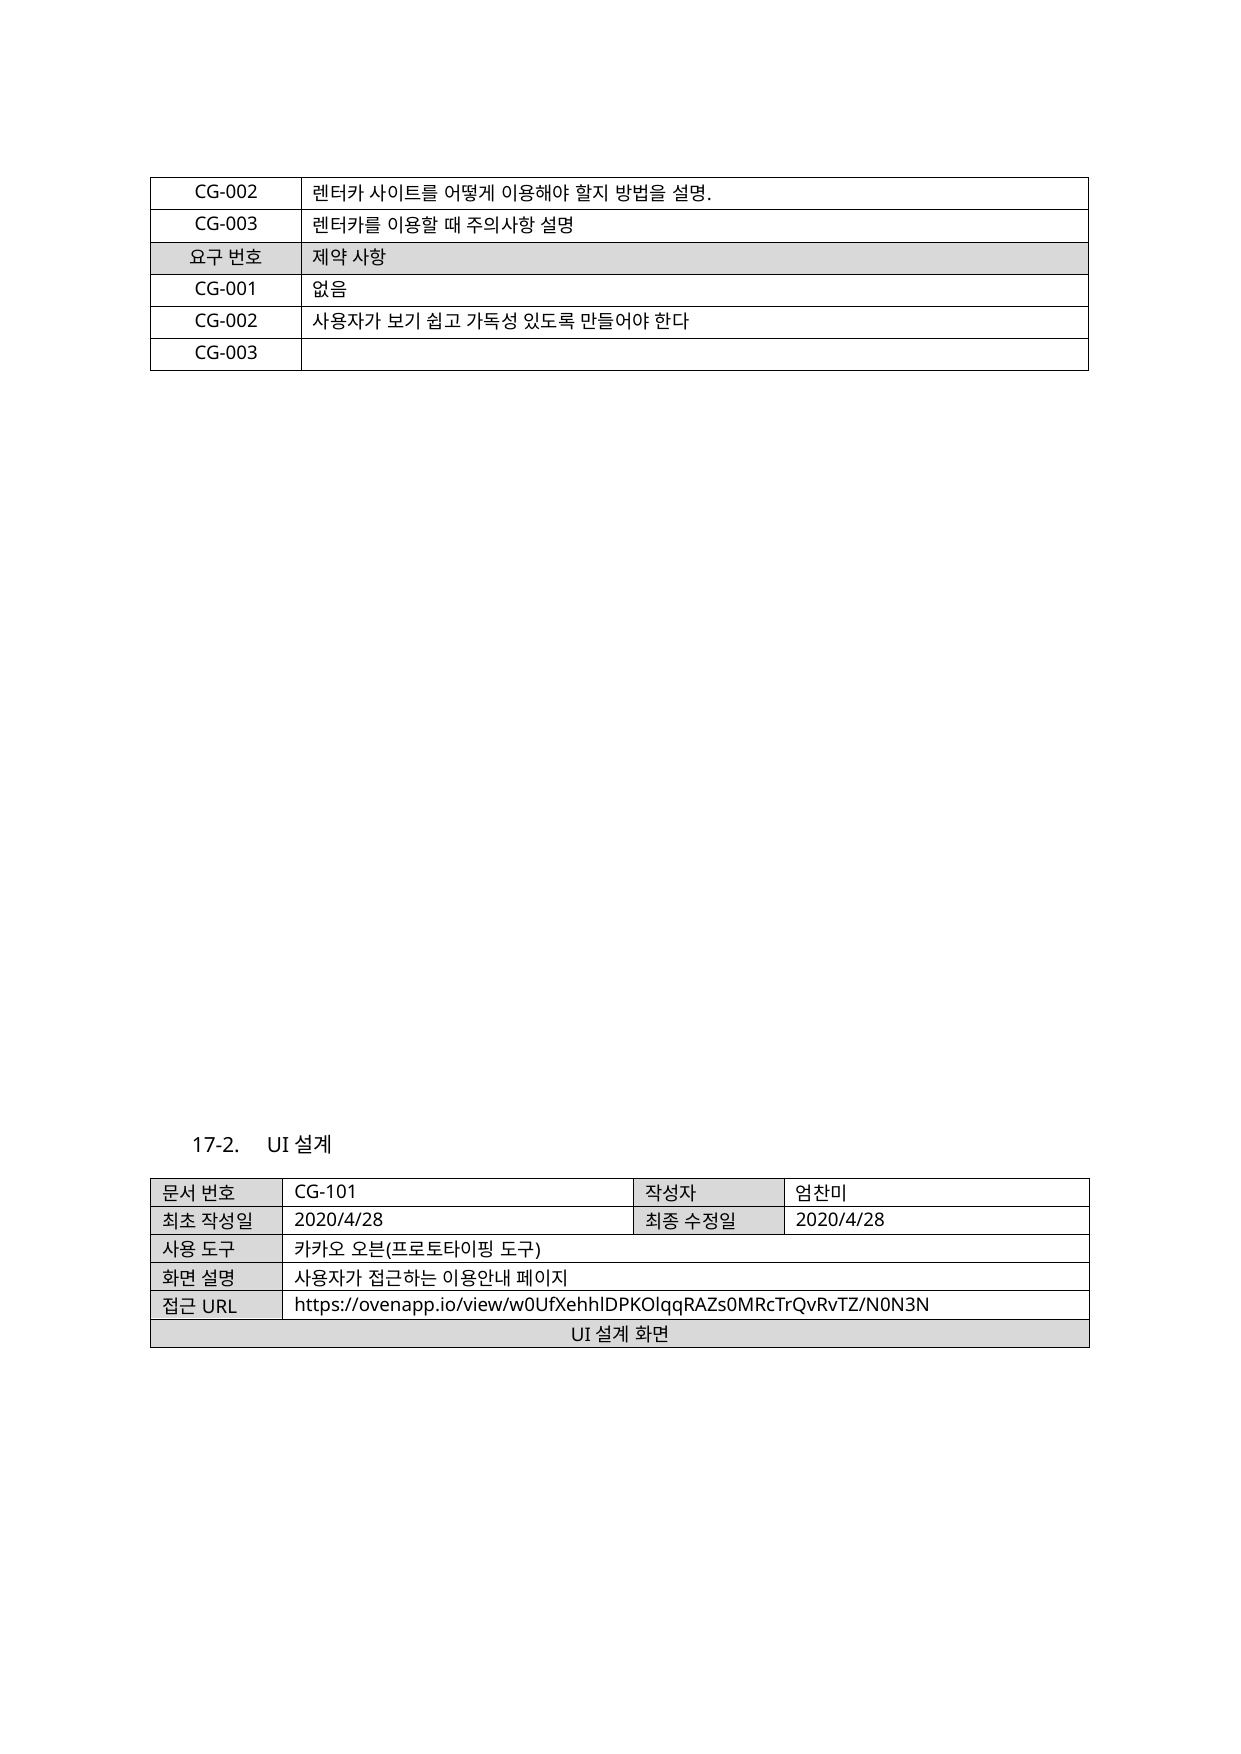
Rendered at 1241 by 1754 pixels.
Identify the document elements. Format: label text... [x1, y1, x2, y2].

table_cell UI 설계 화면 [151, 1320, 1089, 1347]
table_cell 렌터카를 이용할 때 주의사항 설명 [302, 210, 1088, 242]
table_cell CG-002 [151, 307, 301, 338]
table_cell 제약 사항 [302, 243, 1088, 274]
table_cell [302, 339, 1088, 370]
table_header 엄찬미 [785, 1179, 1089, 1206]
table_cell CG-002 [151, 178, 301, 209]
table_header CG-101 [283, 1179, 633, 1206]
table_cell CG-001 [151, 275, 301, 306]
table_cell 사용자가 접근하는 이용안내 페이지 [283, 1263, 1089, 1290]
table_cell 없음 [302, 275, 1088, 306]
table_cell 렌터카 사이트를 어떻게 이용해야 할지 방법을 설명. [302, 178, 1088, 209]
table_cell 2020/4/28 [785, 1207, 1089, 1234]
table_header 작성자 [634, 1179, 784, 1206]
table_cell 요구 번호 [151, 243, 301, 274]
table_cell CG-003 [151, 339, 301, 370]
table_header 문서 번호 [151, 1179, 282, 1206]
table_cell 2020/4/28 [283, 1207, 633, 1234]
table_cell 최종 수정일 [634, 1207, 784, 1234]
table_cell 접근 URL [151, 1291, 282, 1318]
table_cell 사용자가 보기 쉽고 가독성 있도록 만들어야 한다 [302, 307, 1088, 338]
table_cell 사용 도구 [151, 1235, 282, 1262]
list UI 설계 [192, 1128, 1090, 1158]
table_cell 카카오 오븐(프로토타이핑 도구) [283, 1235, 1089, 1262]
table_cell https://ovenapp.io/view/w0UfXehhlDPKOlqqRAZs0MRcTrQvRvTZ/N0N3N [283, 1291, 1089, 1318]
table_cell 화면 설명 [151, 1263, 282, 1290]
table_cell CG-003 [151, 210, 301, 242]
table_cell 최초 작성일 [151, 1207, 282, 1234]
